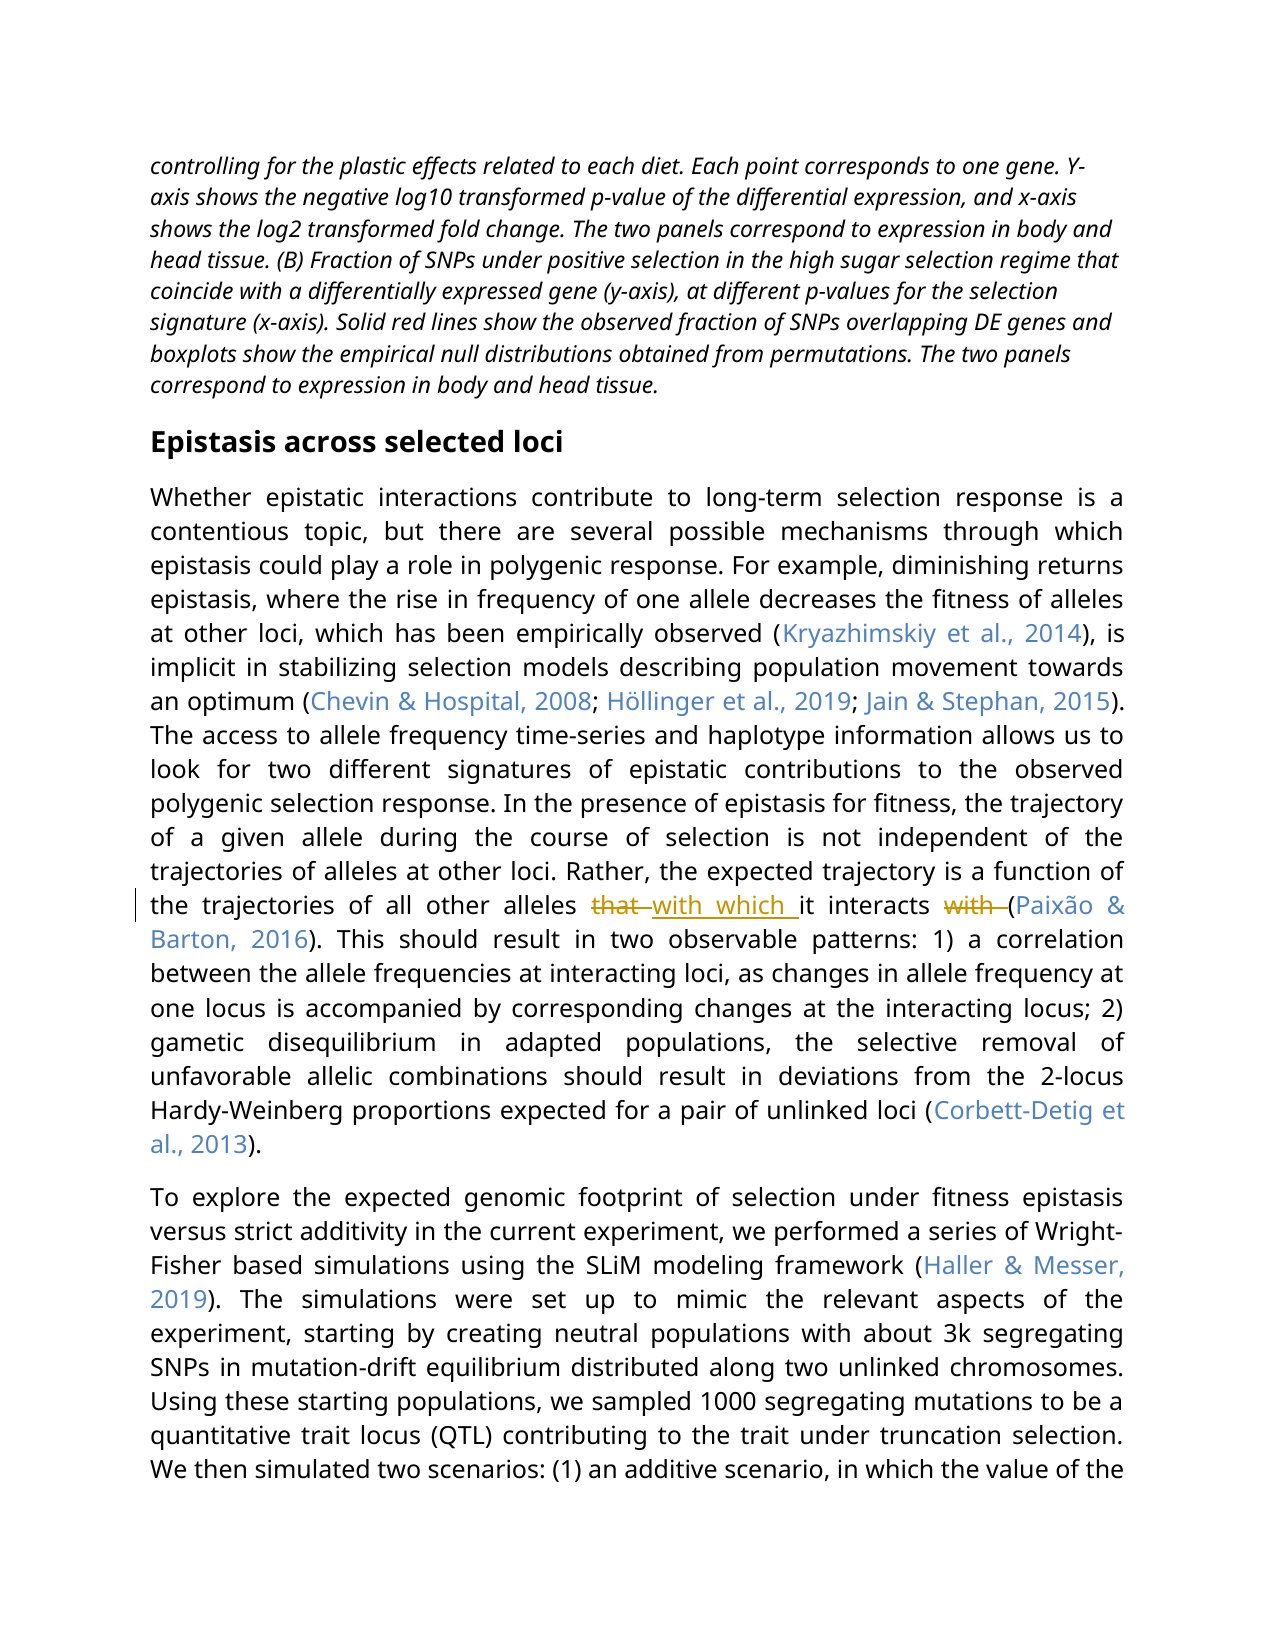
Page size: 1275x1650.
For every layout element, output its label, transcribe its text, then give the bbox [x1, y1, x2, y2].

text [150, 1179, 1125, 1486]
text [150, 150, 1125, 400]
text Whether epistatic interactions contribute to long-term selection response is a contentious topic, but there are several possible mechanisms through which epistasis could play a role in polygenic response. For example, diminishing returns epistasis, where the rise in frequency of one allele decreases the fitness of alleles at other loci, which has been empirically observed (Kryazhimskiy et al., 2014), is implicit in stabilizing selection models describing population movement towards an optimum (Chevin & Hospital, 2008; Höllinger et al., 2019; Jain & Stephan, 2015). The access to allele frequency time-series and haplotype information allows us to look for two different signatures of epistatic contributions to the observed polygenic selection response. In the presence of epistasis for fitness, the trajectory of a given allele during the course of selection is not independent of the trajectories of alleles at other loci. Rather, the expected trajectory is a function of the trajectories of all other alleles it interacts (Paixão & Barton, 2016). This should result in two observable patterns: 1) a correlation between the allele frequencies at interacting loci, as changes in allele frequency at one locus is accompanied by corresponding changes at the interacting locus; 2) gametic disequilibrium in adapted populations, the selective removal of unfavorable allelic combinations should result in deviations from the 2-locus Hardy-Weinberg proportions expected for a pair of unlinked loci (Corbett-Detig et al., 2013). [150, 479, 1125, 1161]
subtitle Epistasis across selected loci [150, 421, 1125, 461]
